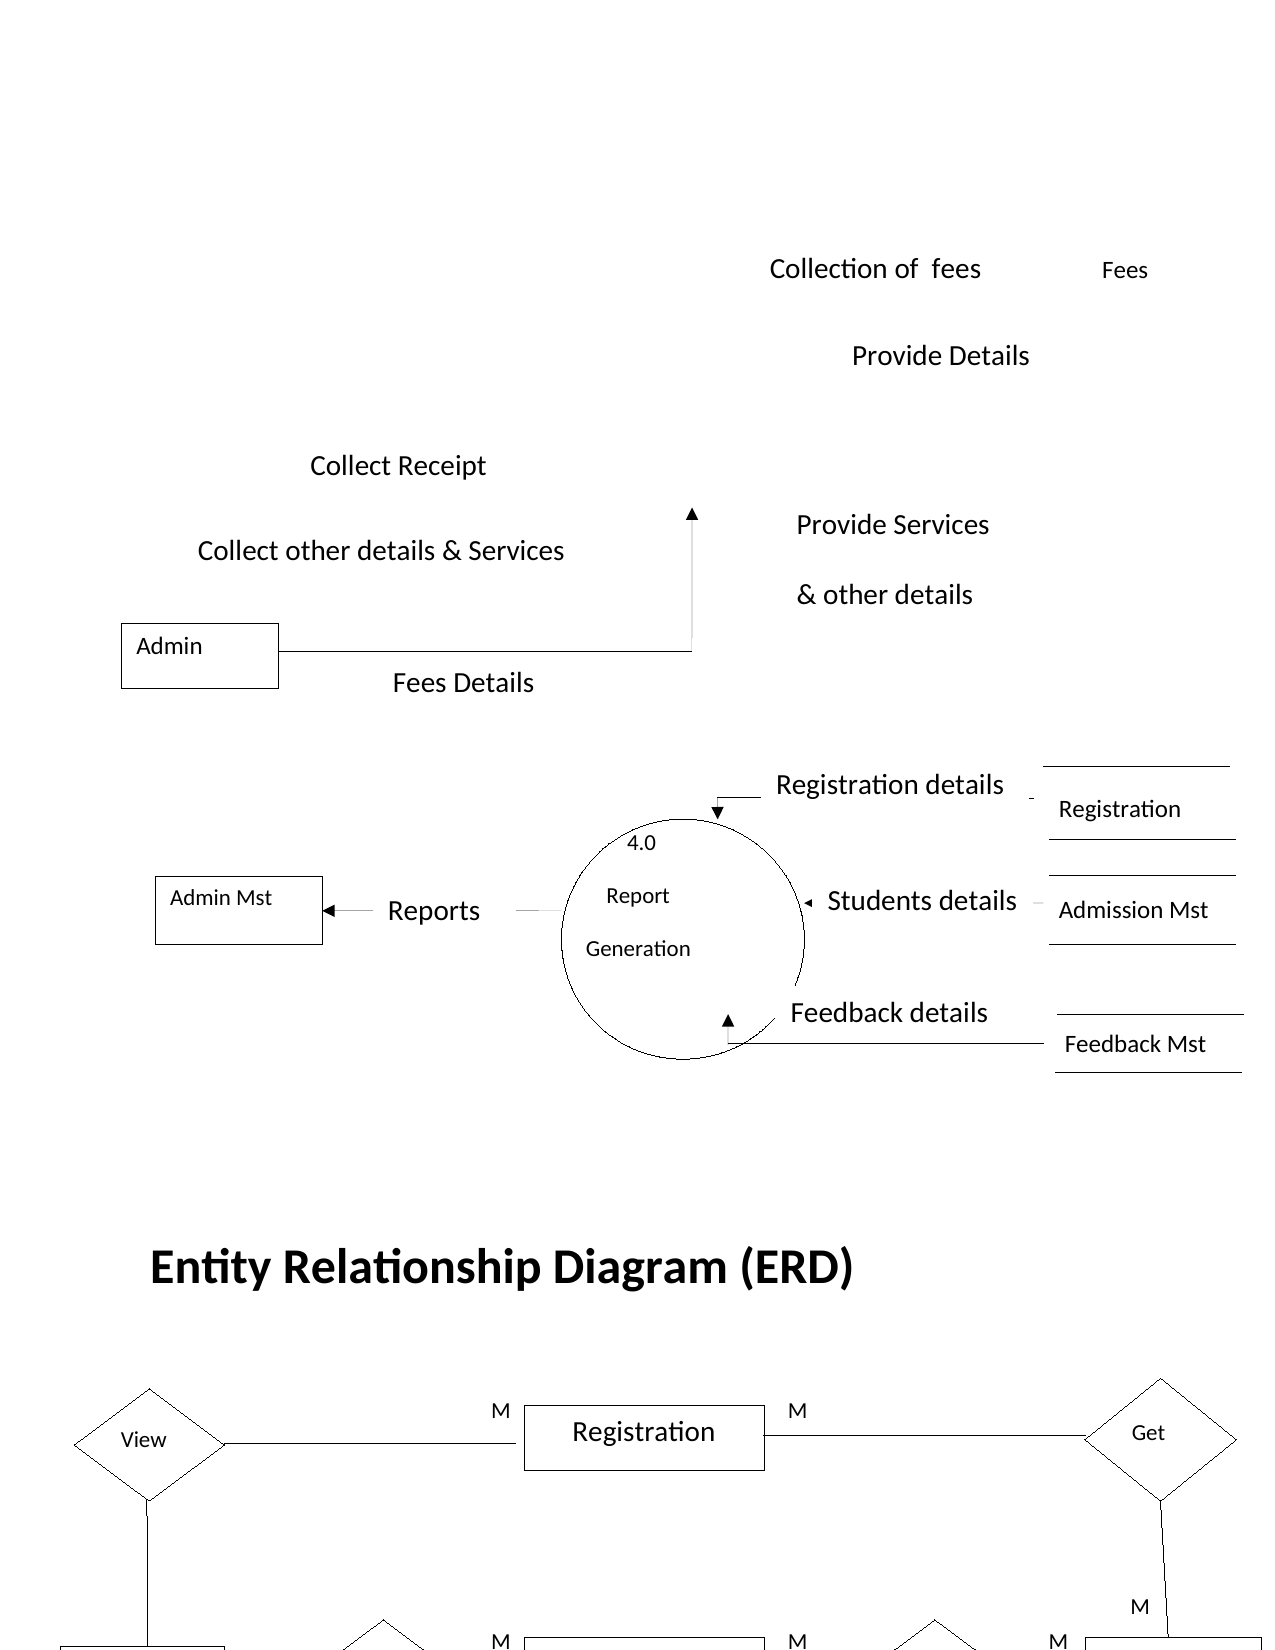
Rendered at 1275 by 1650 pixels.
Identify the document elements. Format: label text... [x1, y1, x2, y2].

text Entity Relationship Diagram (ERD) [150, 1234, 1125, 1296]
